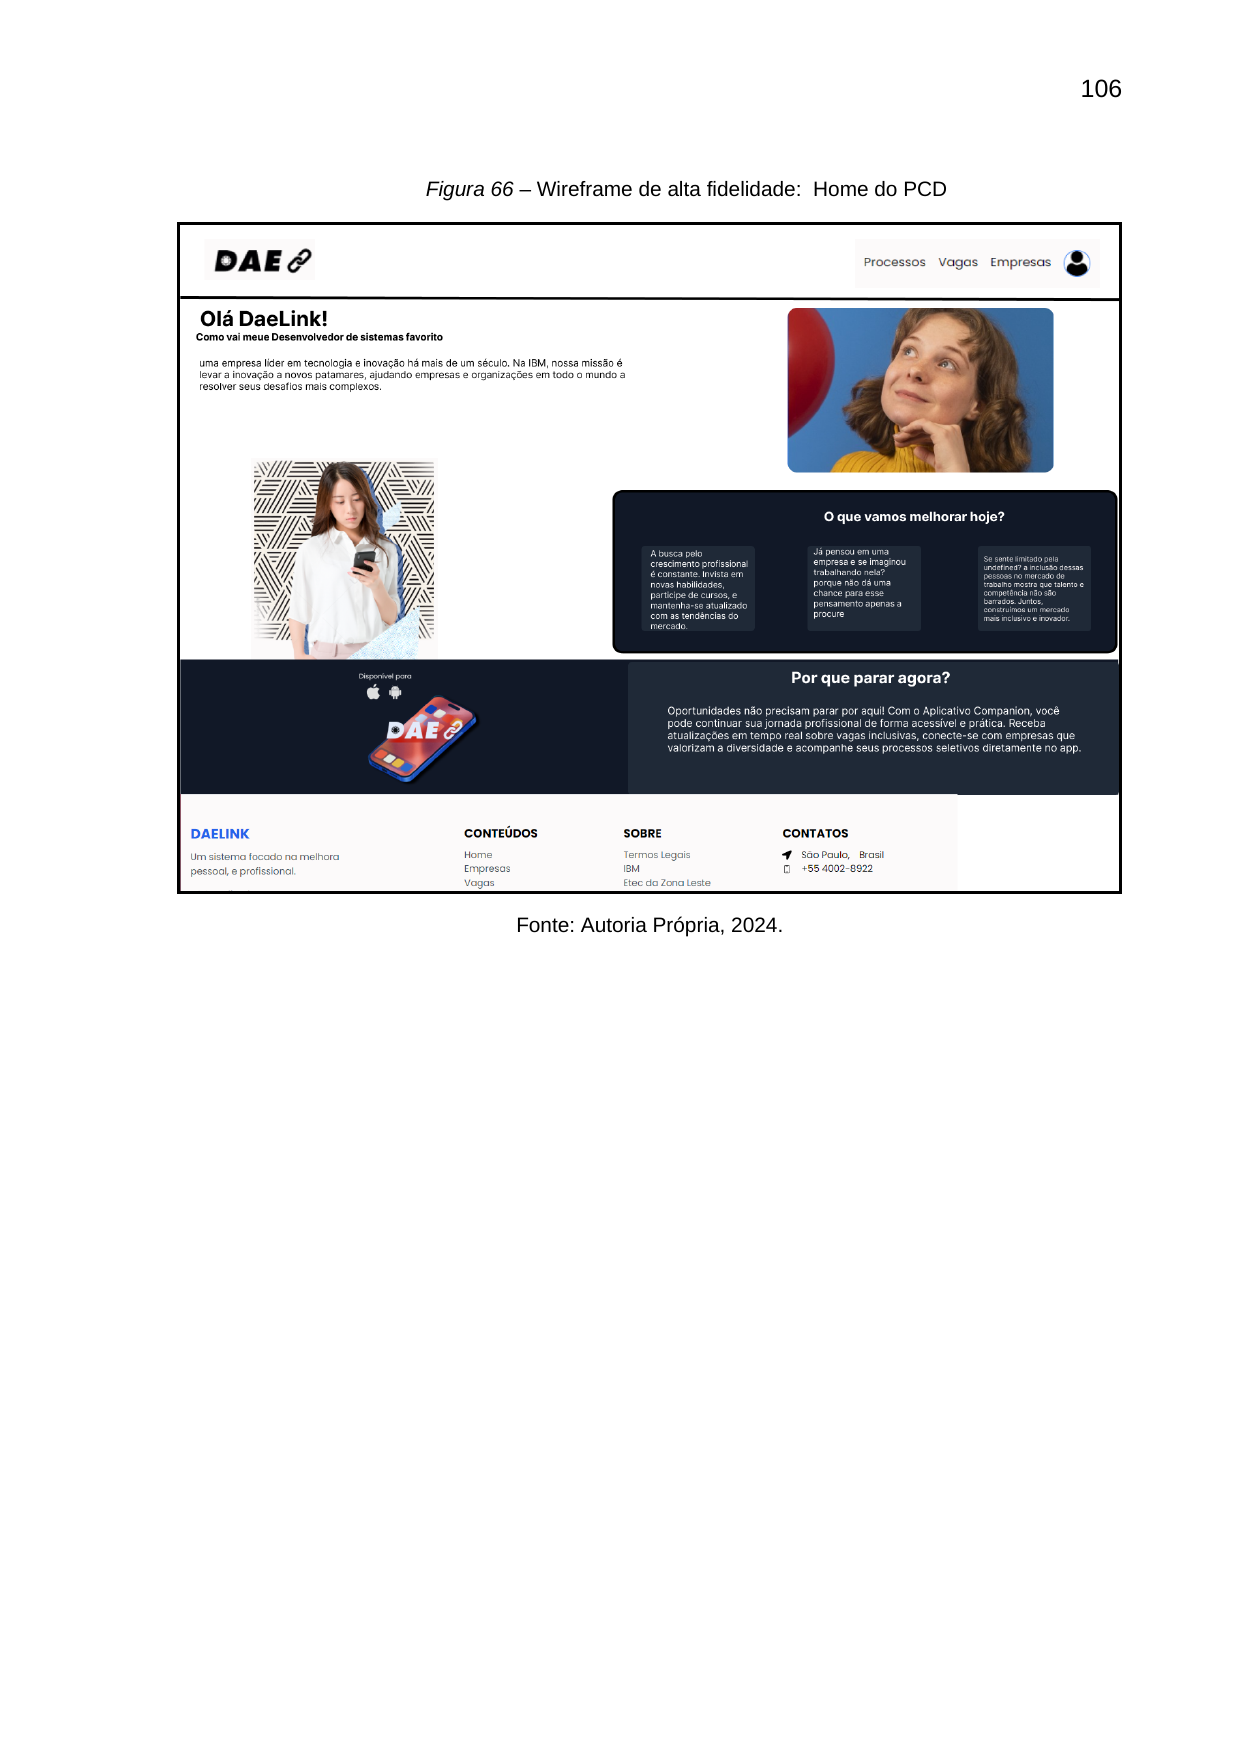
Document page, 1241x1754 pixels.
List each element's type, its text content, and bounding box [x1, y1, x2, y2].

picture [180, 225, 1119, 891]
text Figura 66 – Wireframe de alta fidelidade: Home do PCD [177, 177, 1122, 201]
text Fonte: Autoria Própria, 2024. [177, 913, 1122, 937]
